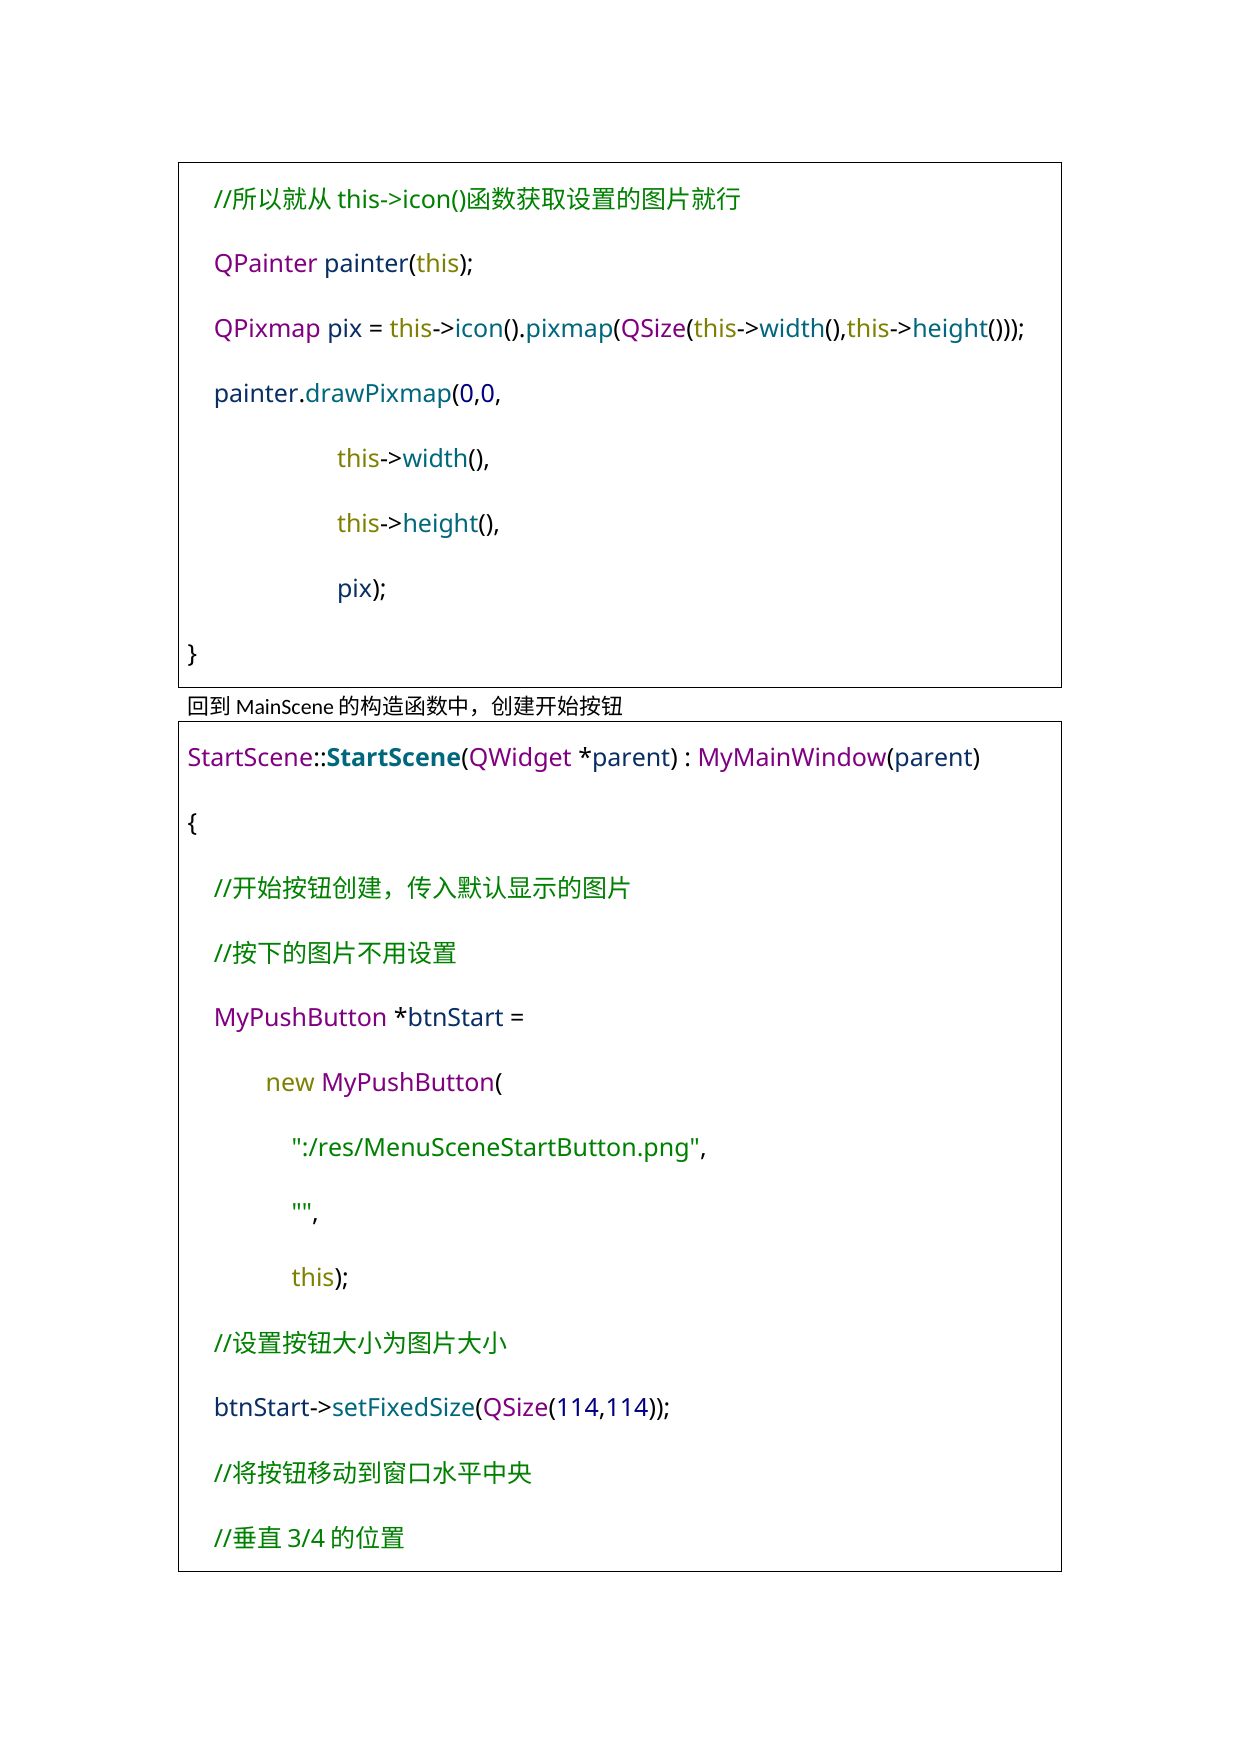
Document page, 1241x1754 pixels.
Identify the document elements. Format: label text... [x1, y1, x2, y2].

text //按下的图片不用设置 [187, 919, 1053, 984]
text //开始按钮创建，传入默认显示的图片 [187, 854, 1053, 919]
text this->height(), [187, 490, 1053, 555]
text "", [187, 1179, 1053, 1244]
text new MyPushButton( [187, 1049, 1053, 1114]
text pix); [187, 555, 1053, 617]
text MyPushButton *btnStart = [187, 984, 1053, 1049]
text { [187, 789, 1053, 854]
text StartScene::StartScene(QWidget *parent) : MyMainWindow(parent) [179, 722, 1061, 789]
text this->width(), [187, 425, 1053, 490]
text QPainter painter(this); [187, 230, 1053, 295]
text } [179, 617, 1061, 687]
text 回到MainScene的构造函数中，创建开始按钮 [187, 688, 1053, 721]
text btnStart->setFixedSize(QSize(114,114)); [187, 1374, 1053, 1439]
text //将按钮移动到窗口水平中央 [187, 1439, 1053, 1501]
text painter.drawPixmap(0,0, [187, 360, 1053, 425]
text ":/res/MenuSceneStartButton.png", [187, 1114, 1053, 1179]
text this); [187, 1244, 1053, 1309]
text //所以就从this->icon()函数获取设置的图片就行 [179, 163, 1061, 230]
text QPixmap pix = this->icon().pixmap(QSize(this->width(),this->height())); [187, 295, 1053, 360]
text //设置按钮大小为图片大小 [187, 1309, 1053, 1374]
text //垂直3/4的位置 [179, 1501, 1061, 1571]
